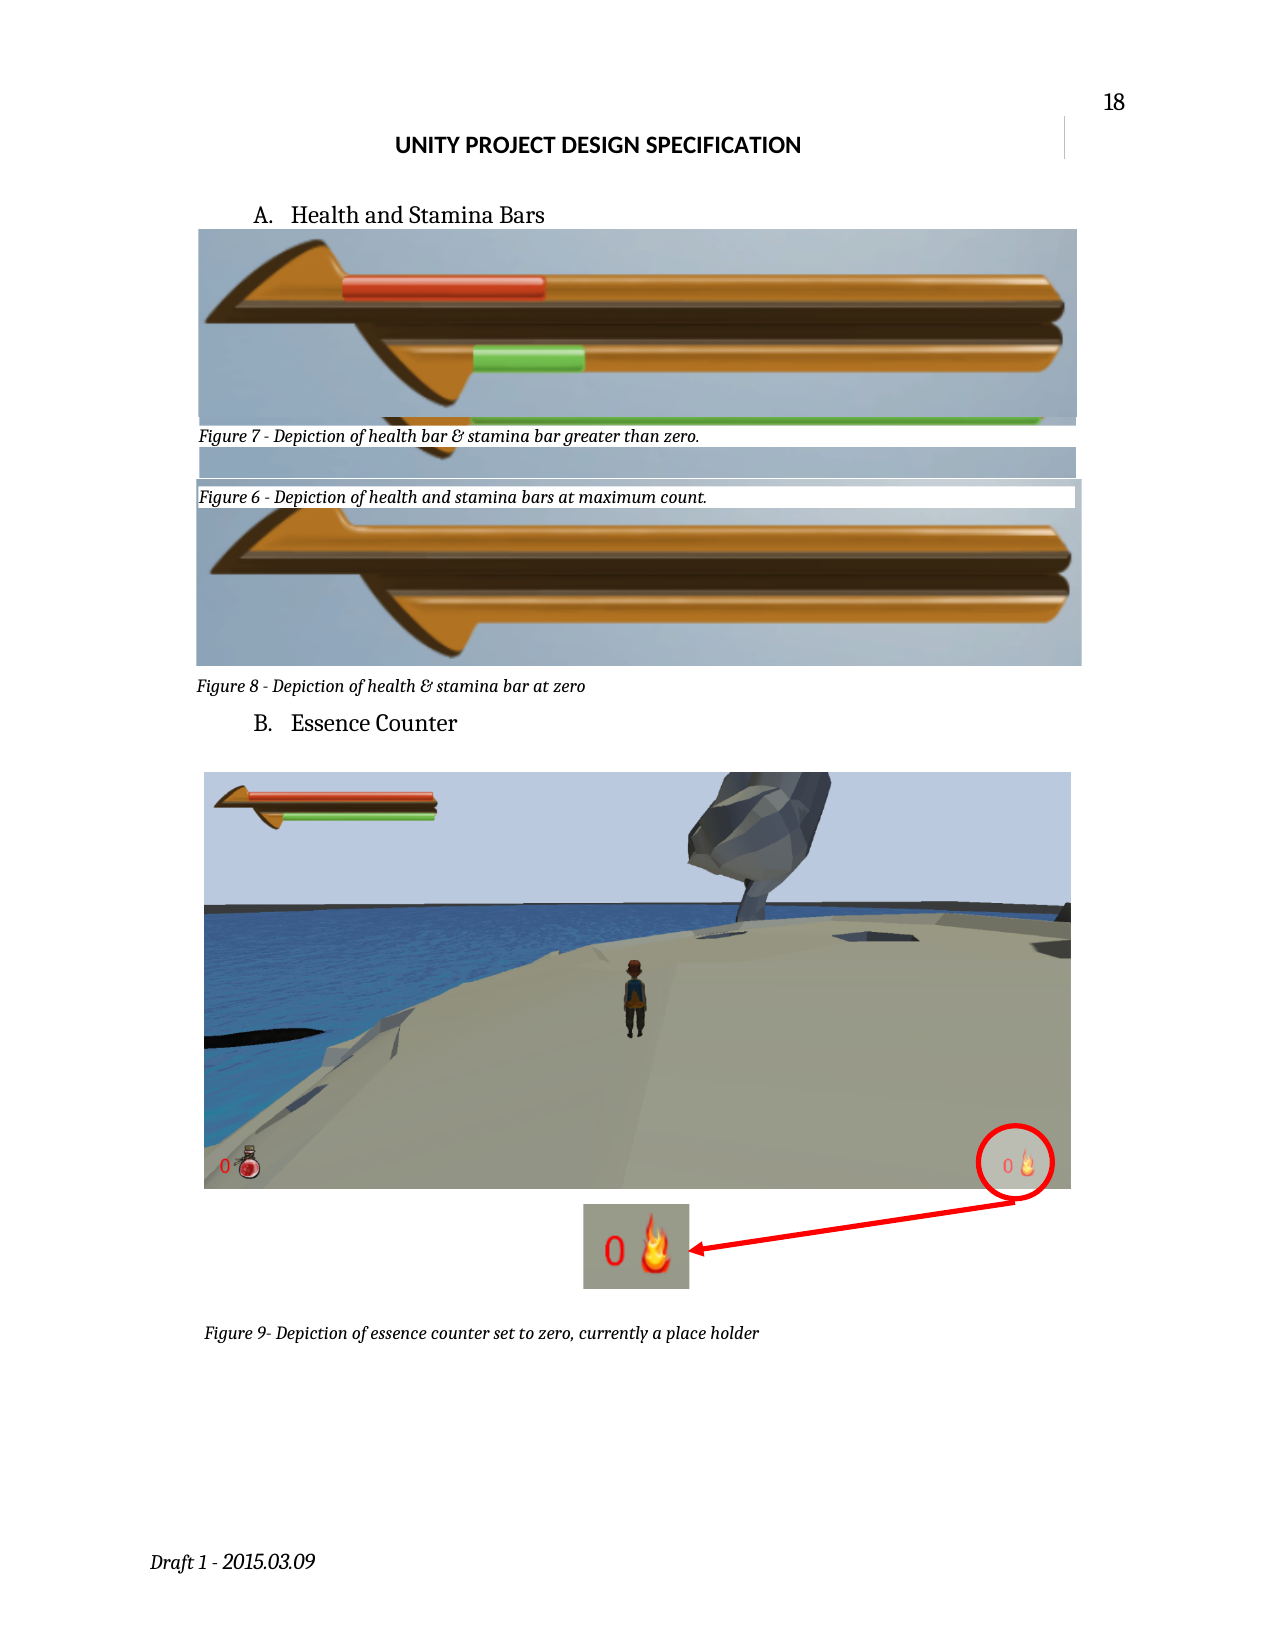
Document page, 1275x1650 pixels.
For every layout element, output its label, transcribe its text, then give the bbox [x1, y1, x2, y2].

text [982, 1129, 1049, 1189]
picture [204, 772, 1071, 1189]
picture [583, 1204, 690, 1289]
picture [199, 447, 1076, 478]
list Health and Stamina Bars [253, 201, 1125, 229]
picture [198, 229, 1077, 425]
picture [196, 479, 1082, 666]
